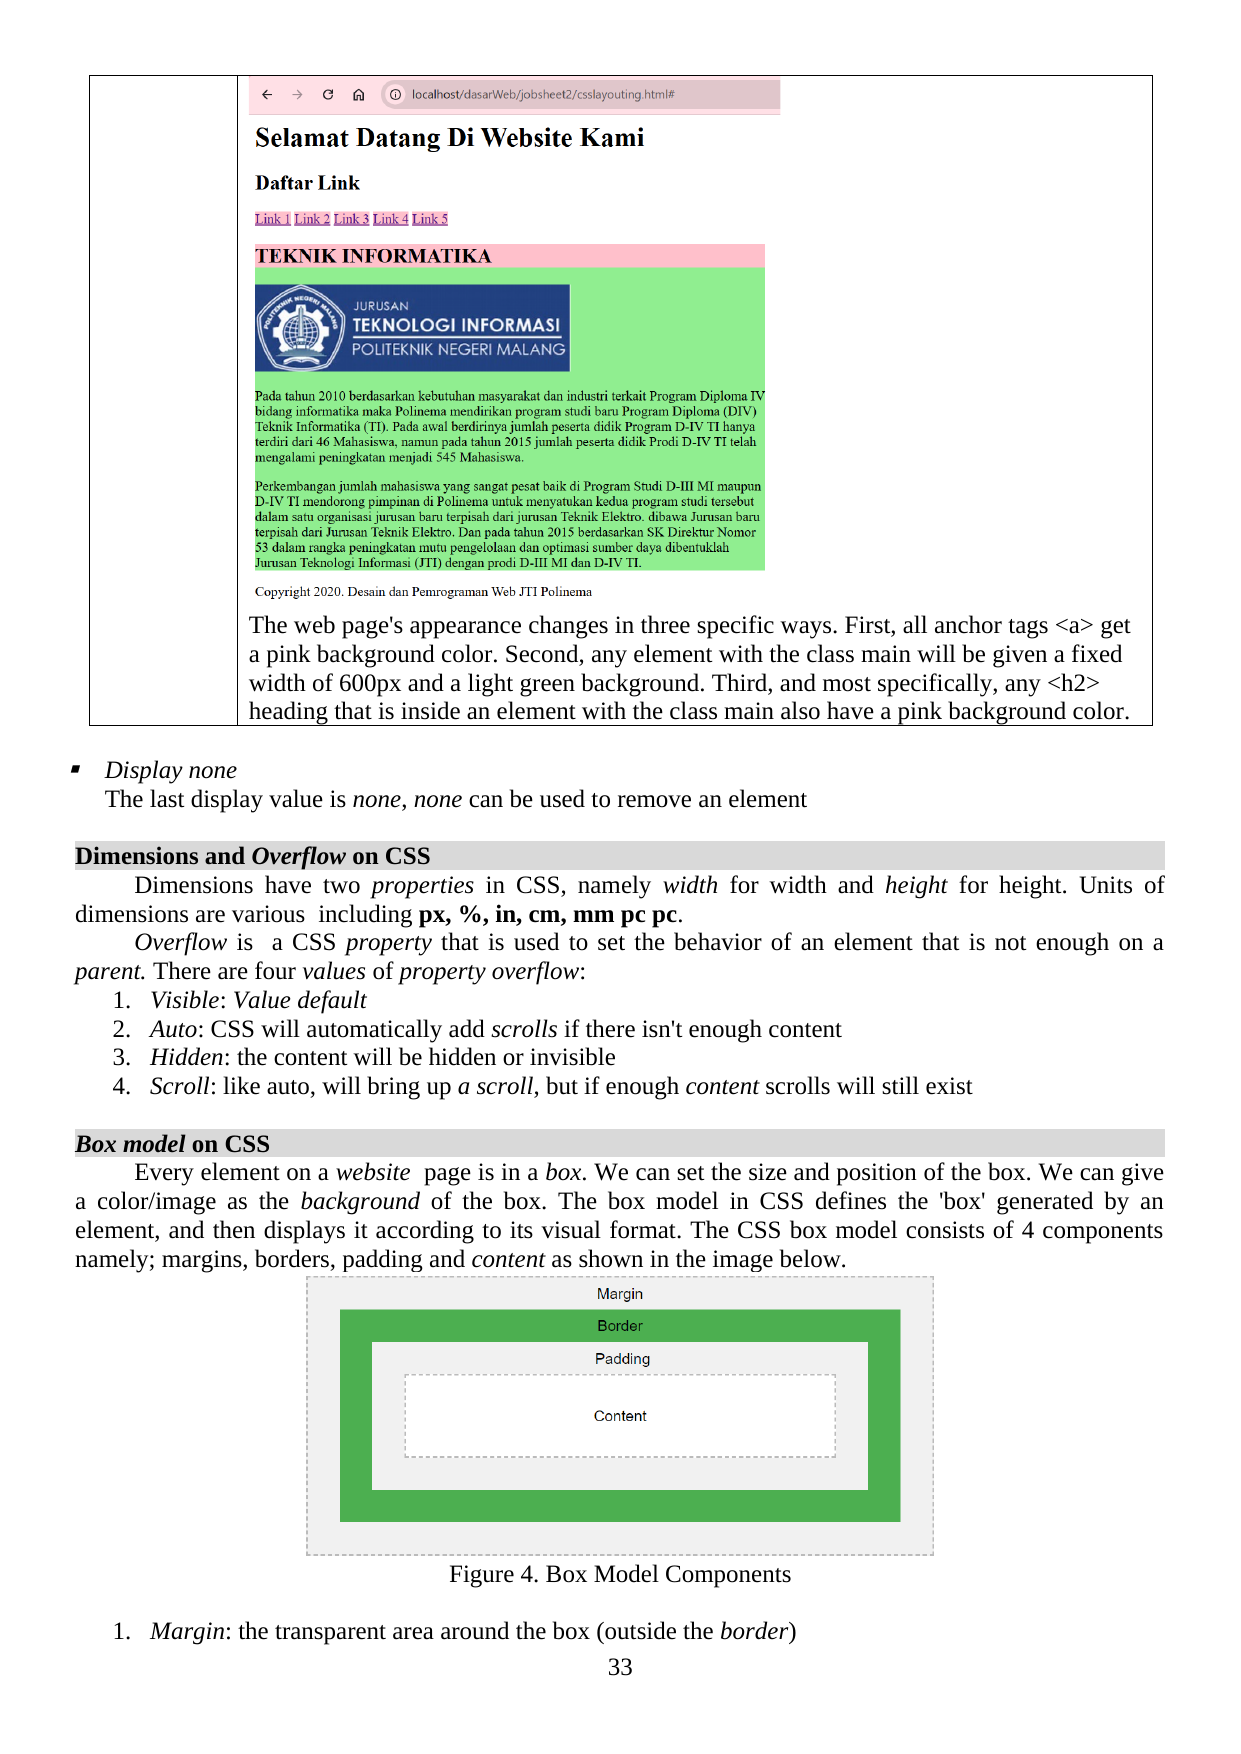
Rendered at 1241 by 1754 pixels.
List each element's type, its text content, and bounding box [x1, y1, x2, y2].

text Dimensions have two properties in CSS, namely width for width and height for height. Units of dimensions are various including px, %, in, cm, mm pc pc. [75, 870, 1165, 927]
picture [303, 1272, 938, 1559]
list Scroll: like auto, will bring up a scroll, but if enough content scrolls will still exist [112, 1071, 1165, 1100]
list Auto: CSS will automatically add scrolls if there isn't enough content [112, 1014, 1165, 1042]
list Visible: Value default [112, 985, 1165, 1014]
text Every element on a website page is in a box. We can set the size and position of the box. We can give a color/image as the background of the box. The box model in CSS defines the 'box' generated by an element, and then displays it according to its visual format. The CSS box model consists of 4 components namely; margins, borders, padding and content as shown in the image below. [75, 1157, 1165, 1272]
text Box model on CSS [75, 1129, 1165, 1157]
list Hidden: the content will be hidden or invisible [112, 1042, 1165, 1071]
picture [248, 76, 781, 611]
text Figure 4. Box Model Components [75, 1559, 1165, 1588]
list Display none [67, 755, 1165, 784]
table_cell 6 [90, 76, 237, 725]
list Margin: the transparent area around the box (outside the border) [112, 1616, 1165, 1645]
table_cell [238, 76, 1152, 725]
text Dimensions and Overflow on CSS [75, 841, 1165, 870]
text Overflow is a CSS property that is used to set the behavior of an element that is not enough on a parent. There are four values of property overflow: [75, 927, 1165, 985]
text The last display value is none, none can be used to remove an element [75, 784, 1165, 812]
